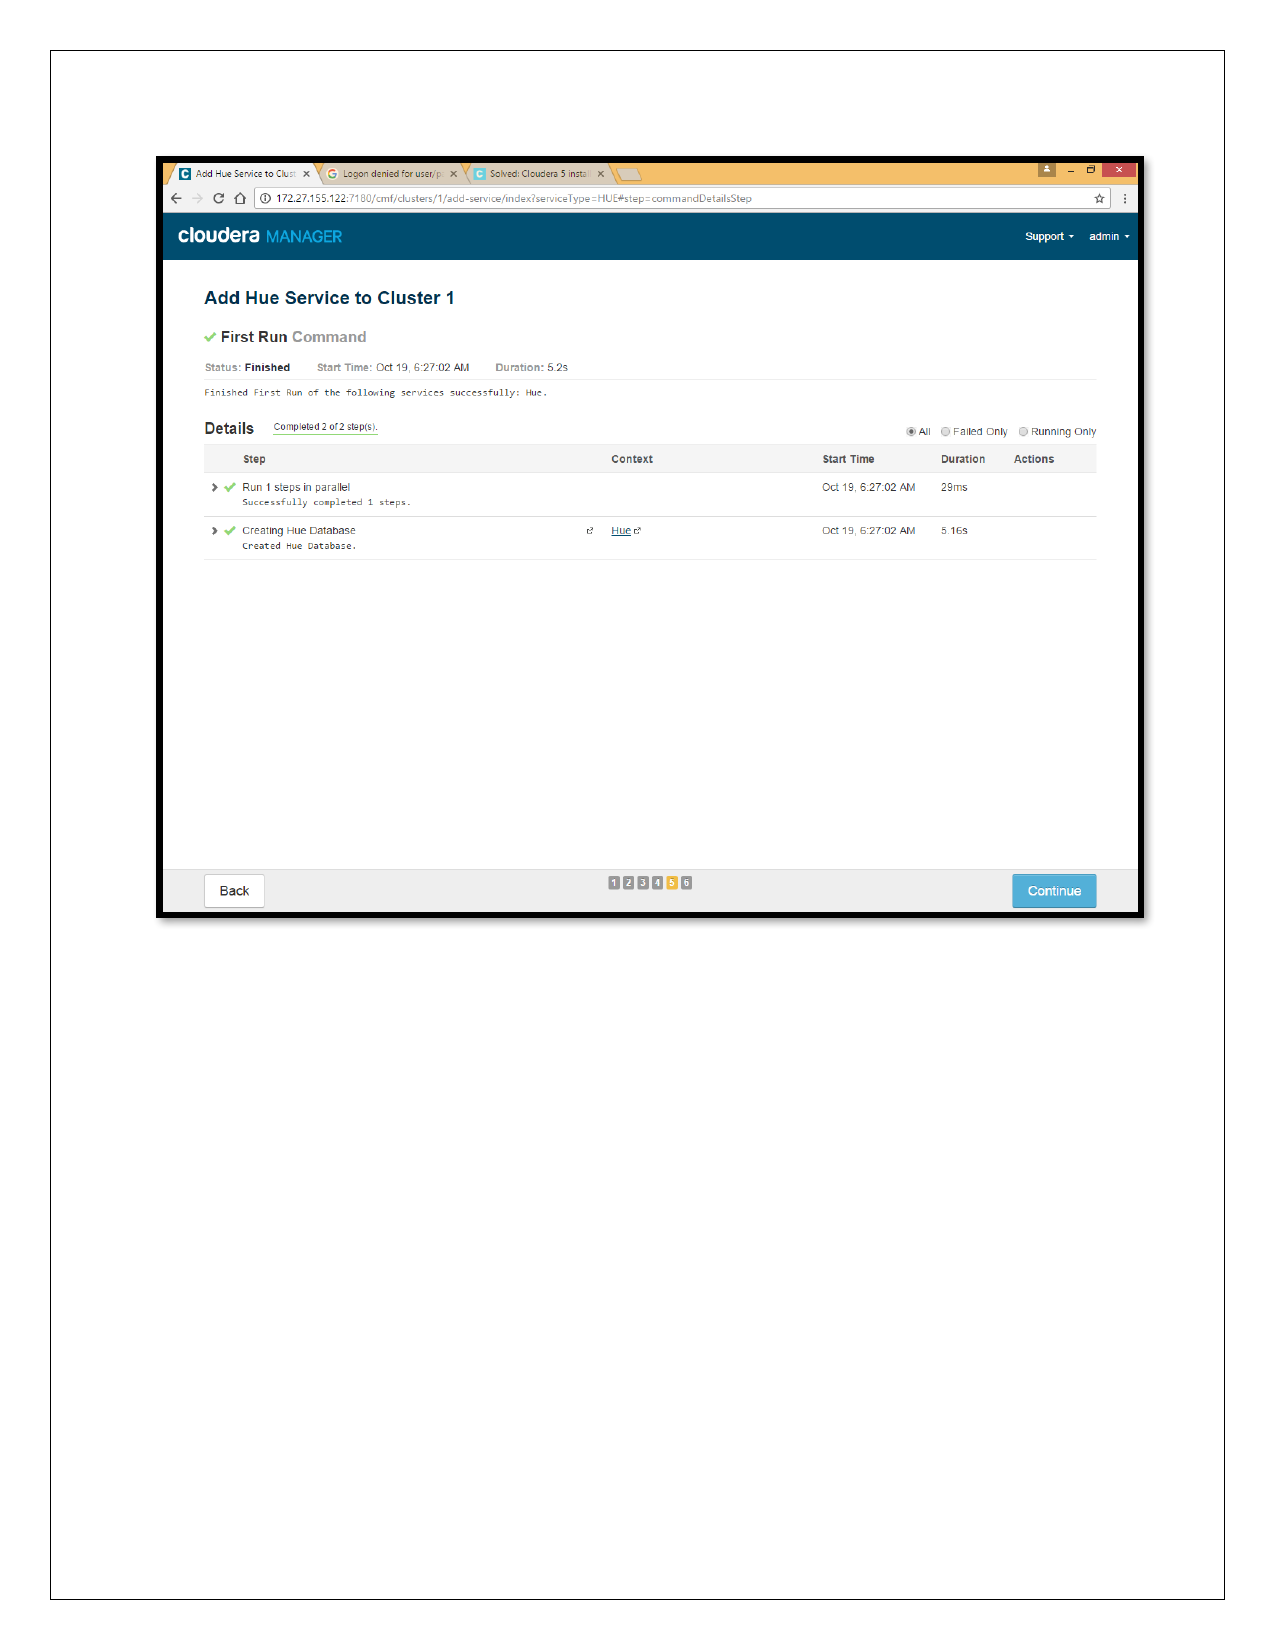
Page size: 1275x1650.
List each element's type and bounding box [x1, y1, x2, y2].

picture [250, 231, 259, 242]
picture [243, 231, 248, 242]
picture [163, 163, 1138, 212]
picture [191, 228, 216, 242]
picture [179, 231, 187, 242]
picture [219, 228, 239, 242]
picture [163, 261, 1138, 912]
